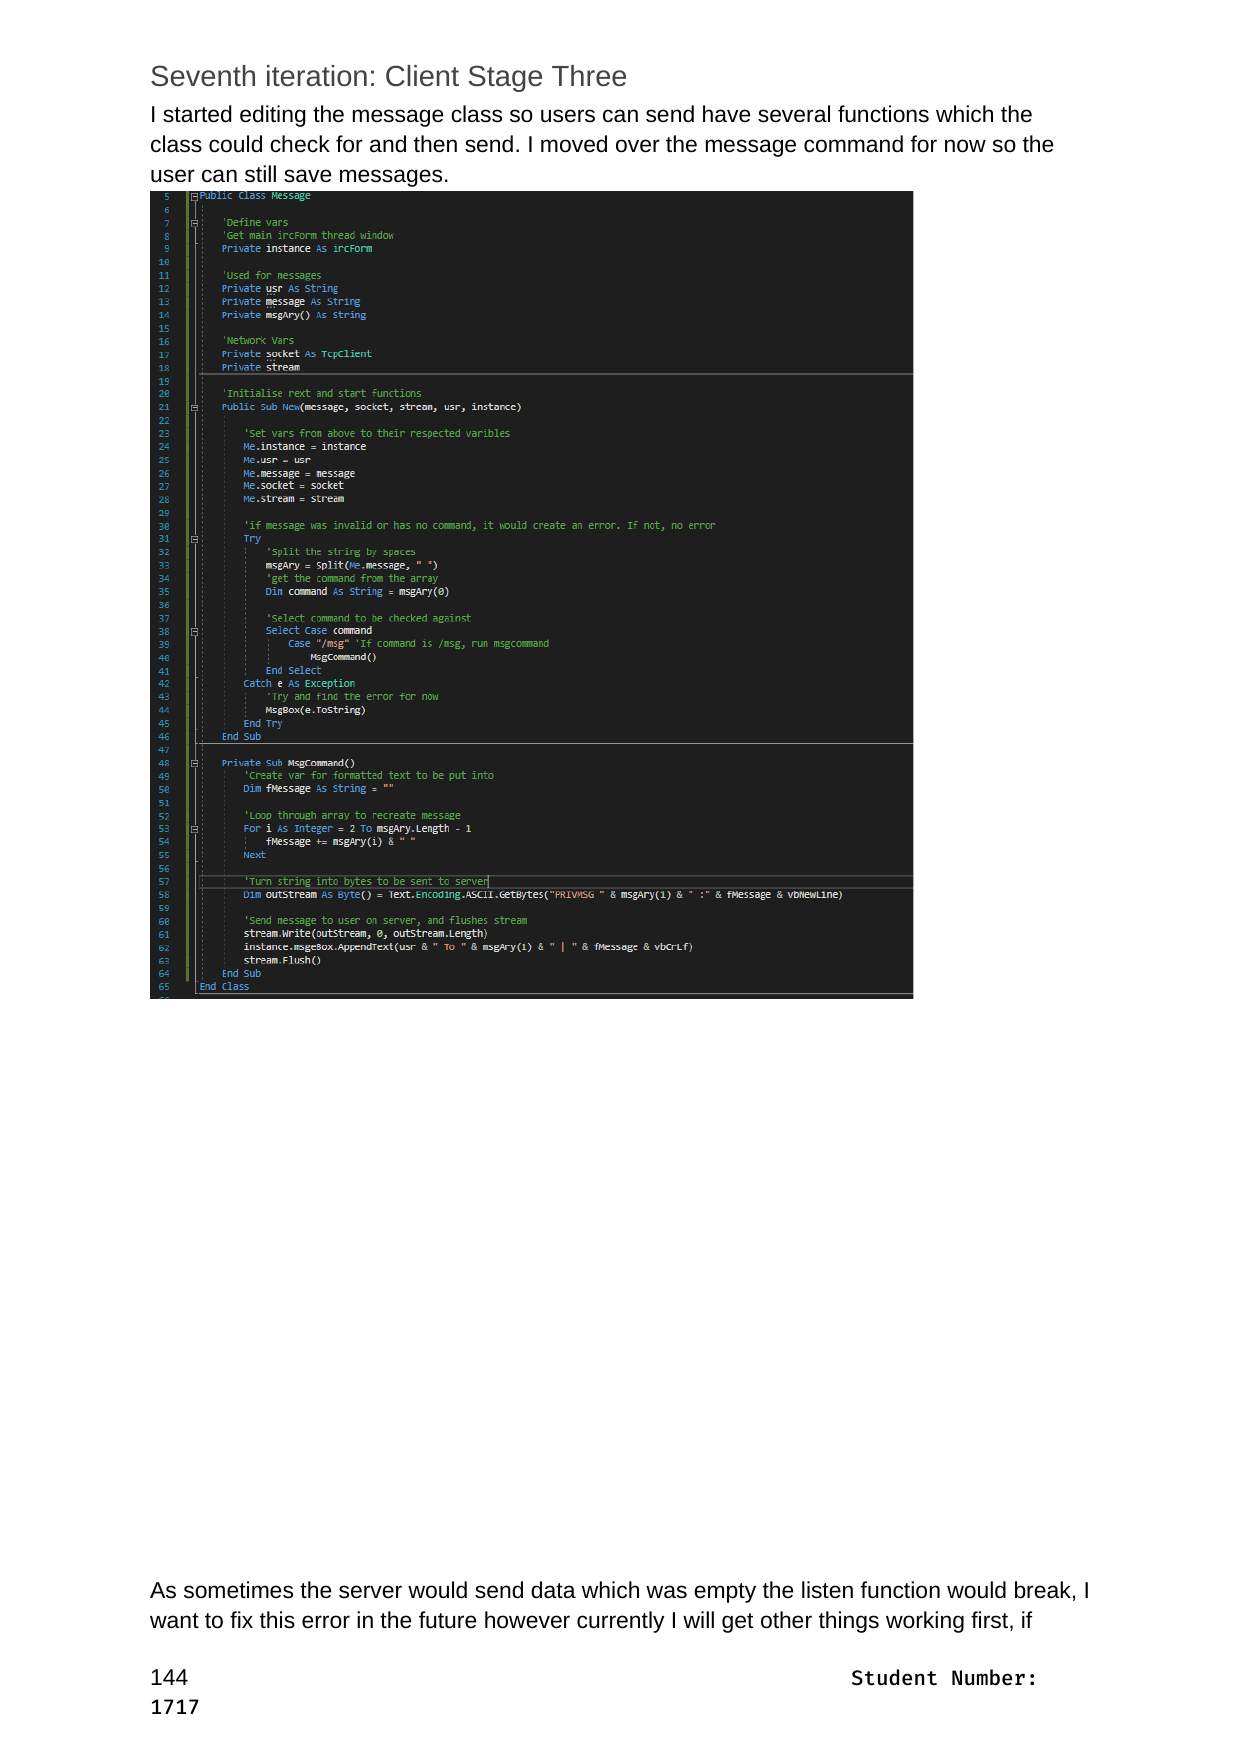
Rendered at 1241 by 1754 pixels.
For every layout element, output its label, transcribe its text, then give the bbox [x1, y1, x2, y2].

subtitle Seventh iteration: Client Stage Three [150, 59, 1090, 92]
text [150, 1577, 1090, 1633]
text I started editing the message class so users can send have several functions which the class could check for and then send. I moved over the message command for now so the user can still save messages. [150, 101, 1090, 188]
picture [150, 191, 914, 999]
